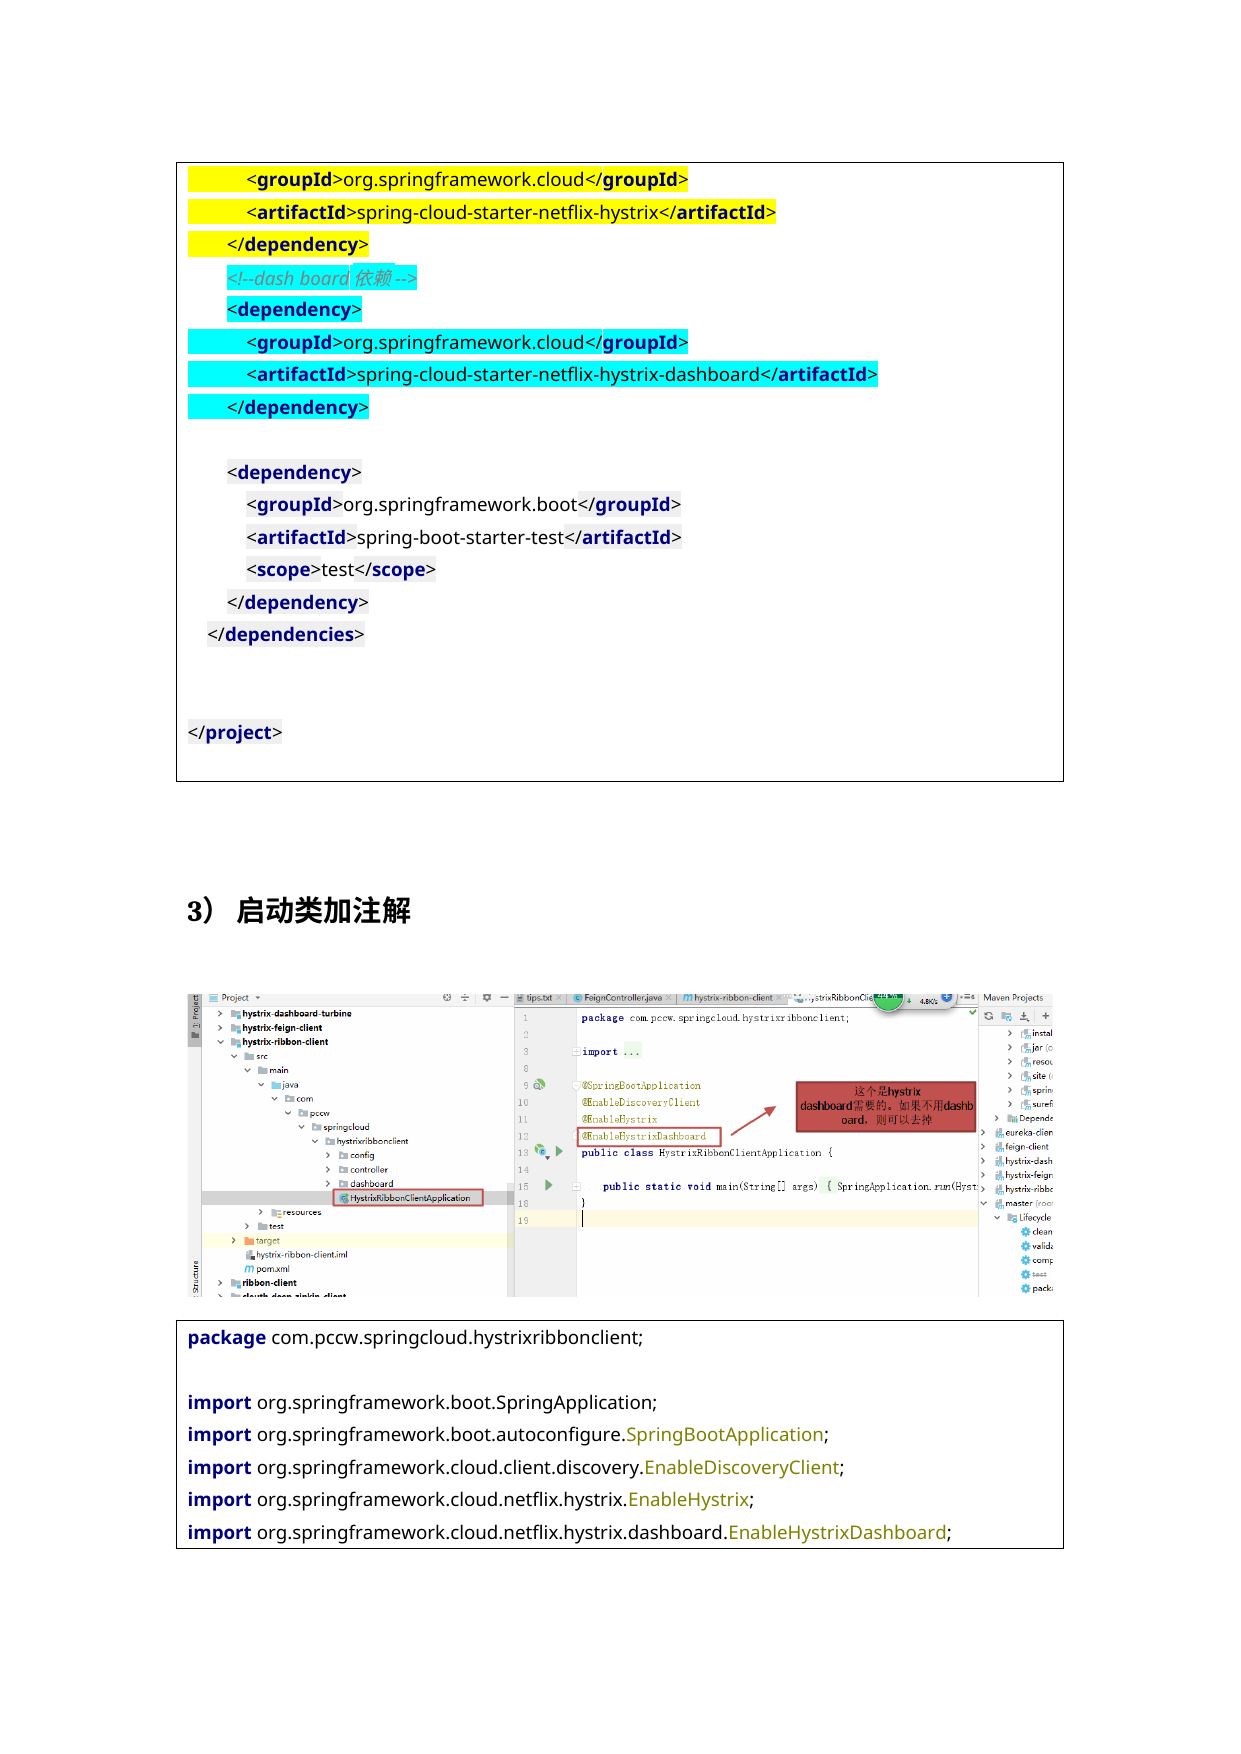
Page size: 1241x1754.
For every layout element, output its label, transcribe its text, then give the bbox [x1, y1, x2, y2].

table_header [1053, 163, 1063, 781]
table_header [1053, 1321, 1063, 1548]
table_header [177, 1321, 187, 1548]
picture [187, 994, 1053, 1297]
subtitle 启动类加注解 [187, 876, 1053, 941]
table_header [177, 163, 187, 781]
